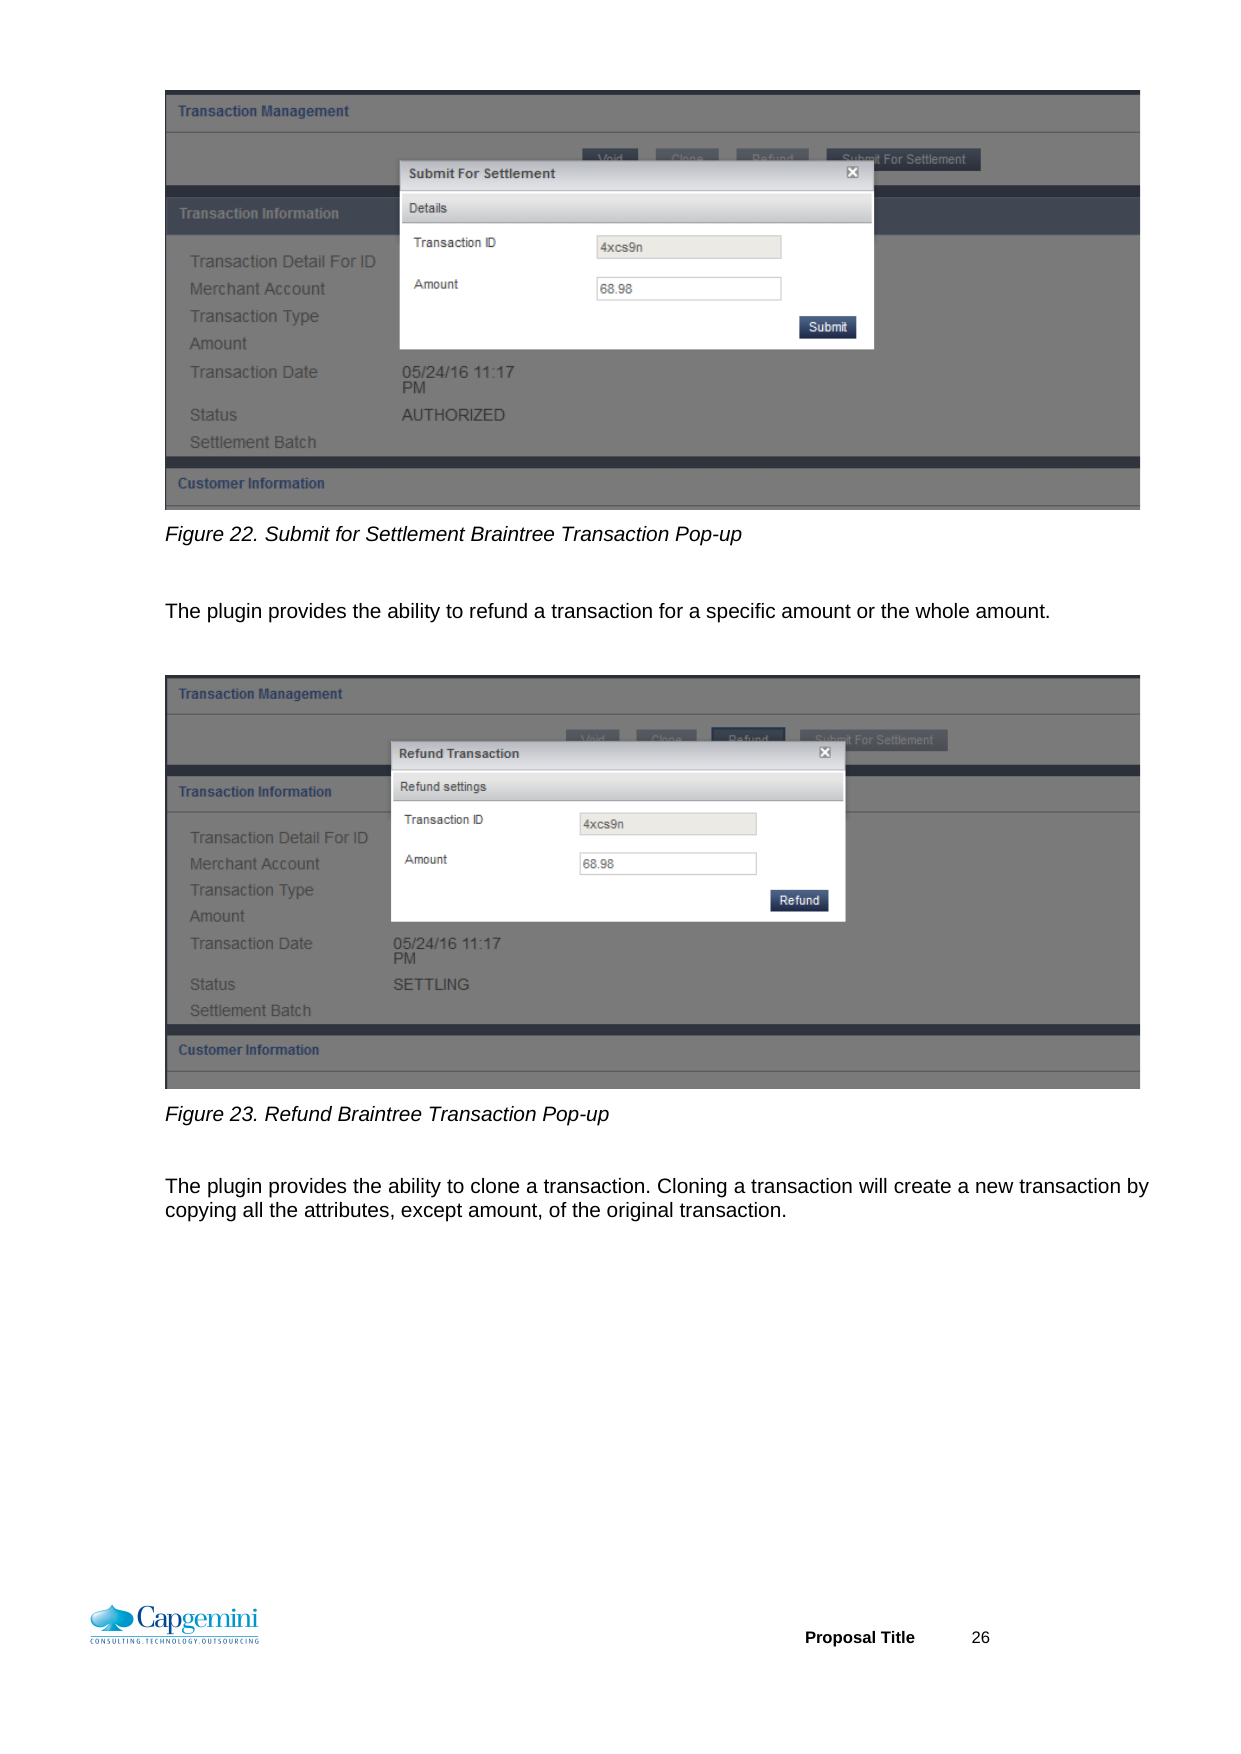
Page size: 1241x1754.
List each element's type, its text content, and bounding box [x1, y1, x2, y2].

list The plugin provides the ability to clone a transaction. Cloning a transaction will create a new transaction by copying all the attributes, except amount, of the original transaction. [165, 1174, 1150, 1222]
list Figure 22. Submit for Settlement Braintree Transaction Pop-up [165, 522, 1150, 546]
picture [165, 675, 1141, 1089]
picture [90, 1604, 259, 1644]
list The plugin provides the ability to refund a transaction for a specific amount or the whole amount. [165, 599, 1150, 623]
list Figure 23. Refund Braintree Transaction Pop-up [165, 1101, 1150, 1125]
picture [165, 90, 1141, 510]
